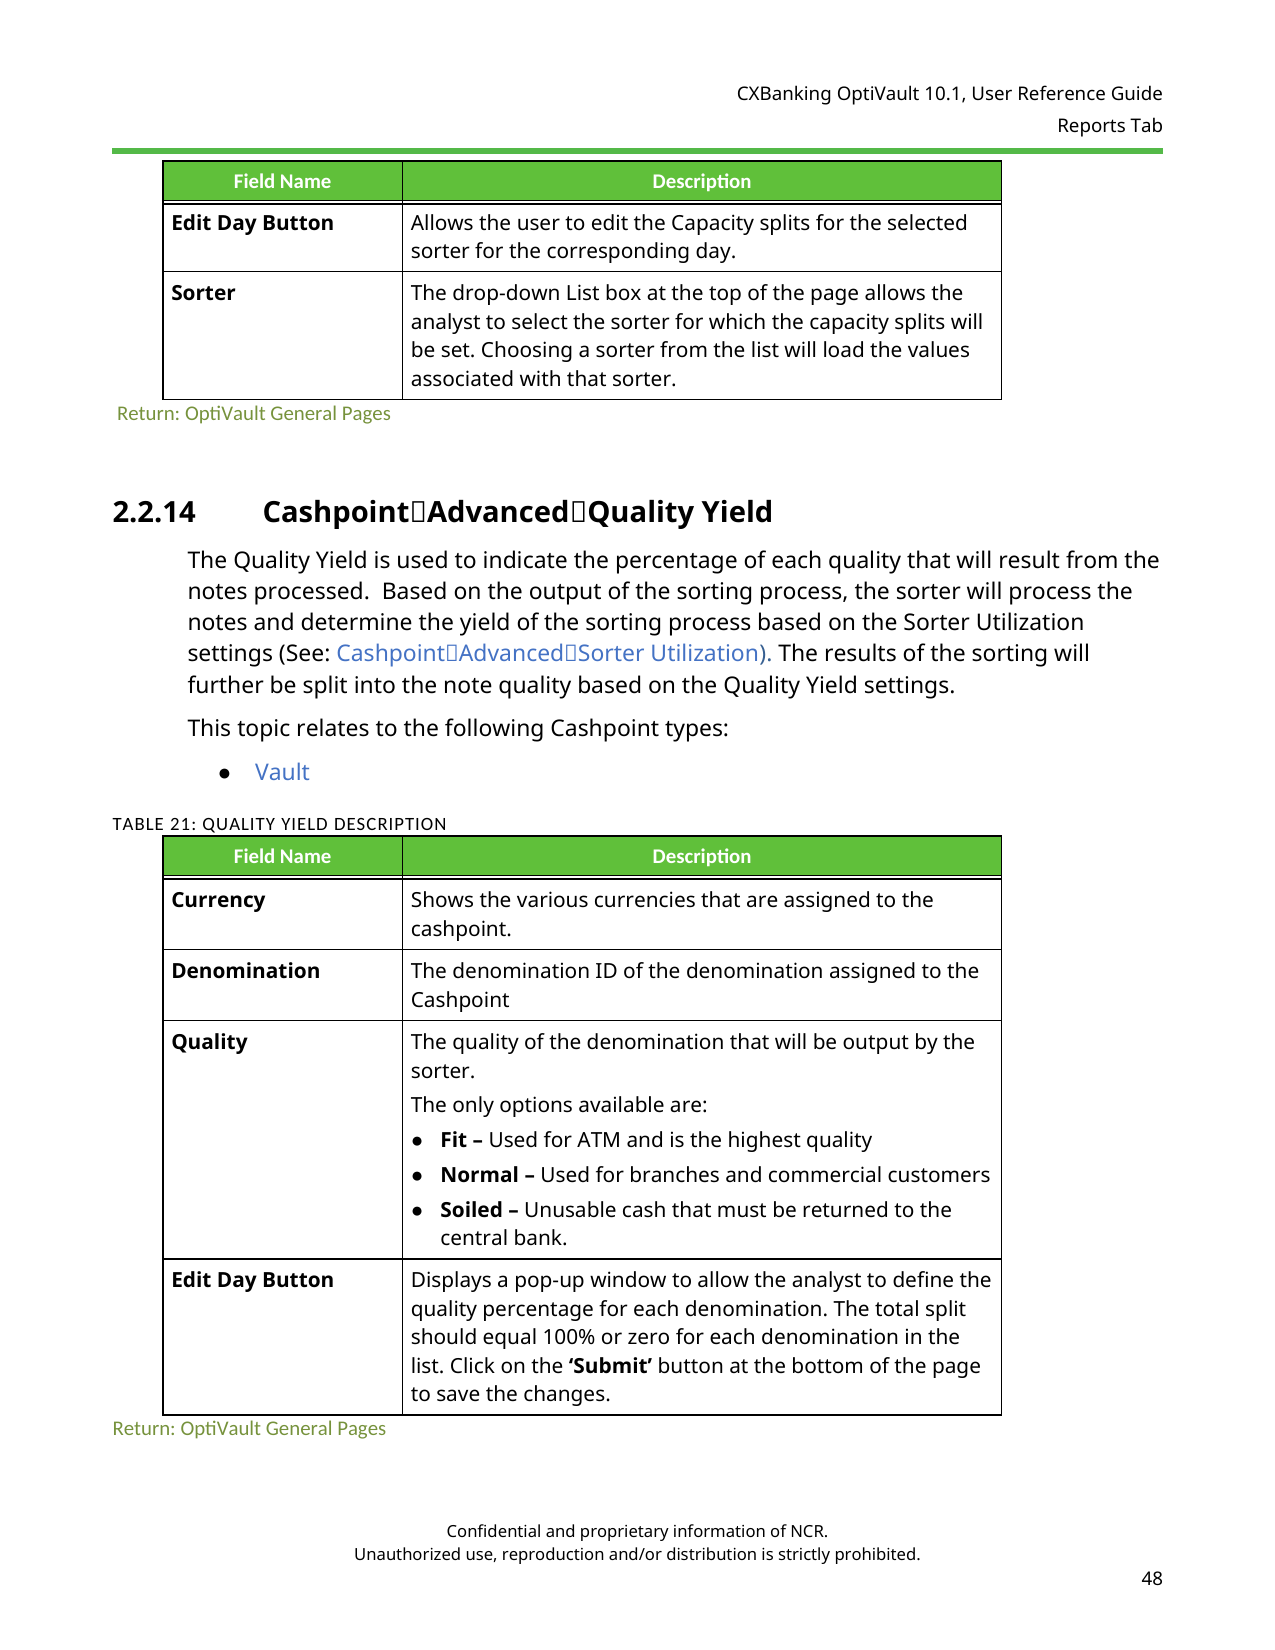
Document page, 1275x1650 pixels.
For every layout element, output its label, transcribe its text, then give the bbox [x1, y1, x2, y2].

text Table 21: Quality Yield Description [112, 812, 1163, 835]
table_header Field Name [164, 162, 402, 200]
table_cell The drop-down List box at the top of the page allows the analyst to select the sorter for which the capacity splits will be set. Choosing a sorter from the list will load the values associated with that sorter. [403, 272, 1001, 398]
text Return: OptiVault General Pages [112, 400, 1163, 426]
table_cell The quality of the denomination that will be output by the sorter. The only options available are: Fit – Used for ATM and is the highest quality Normal – Used for branches and commercial customers Soiled – Unusable cash that must be returned to the central bank. [403, 1021, 1001, 1258]
table_cell Quality [164, 1021, 402, 1258]
subtitle CashpointAdvancedQuality Yield [112, 491, 1163, 531]
table_header Description [403, 162, 1001, 200]
table_cell Edit Day Button [164, 1260, 402, 1414]
table_cell Edit Day Button [164, 205, 402, 271]
text This topic relates to the following Cashpoint types: [187, 712, 1163, 743]
text Return: OptiVault General Pages [112, 1416, 1163, 1441]
table_cell Allows the user to edit the Capacity splits for the selected sorter for the corresponding day. [403, 205, 1001, 271]
text The Quality Yield is used to indicate the percentage of each quality that will result from the notes processed. Based on the output of the sorting process, the sorter will process the notes and determine the yield of the sorting process based on the Sorter Utilization settings (See: CashpointAdvancedSorter Utilization). The results of the sorting will further be split into the note quality based on the Quality Yield settings. [187, 543, 1163, 700]
table_cell Denomination [164, 950, 402, 1020]
table_cell The denomination ID of the denomination assigned to the Cashpoint [403, 950, 1001, 1020]
table_cell Displays a pop-up window to allow the analyst to define the quality percentage for each denomination. The total split should equal 100% or zero for each denomination in the list. Click on the ‘Submit’ button at the bottom of the page to save the changes. [403, 1260, 1001, 1414]
table_header Field Name [164, 837, 402, 875]
table_header Description [403, 837, 1001, 875]
table_cell Sorter [164, 272, 402, 398]
list Vault [217, 756, 1163, 787]
table_cell Currency [164, 880, 402, 949]
table_cell Shows the various currencies that are assigned to the cashpoint. [403, 880, 1001, 949]
